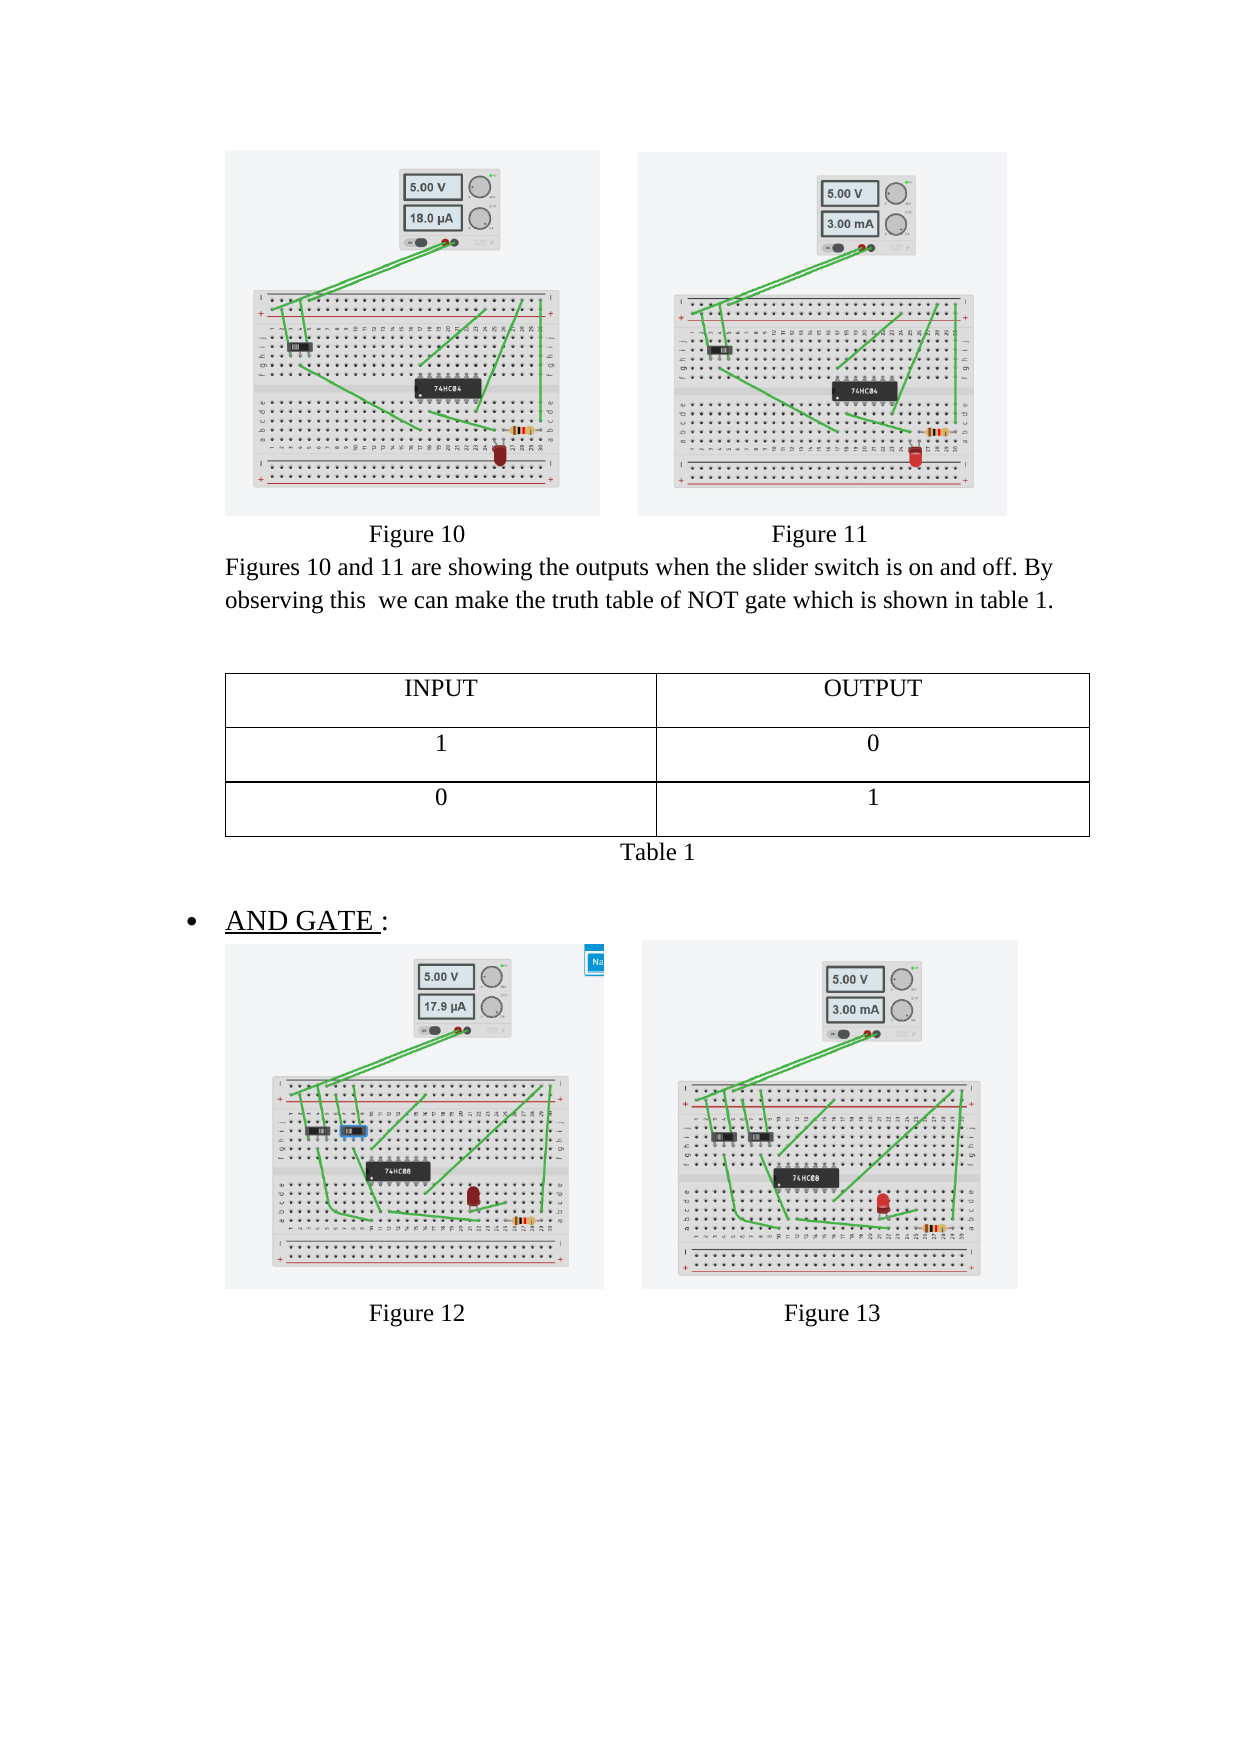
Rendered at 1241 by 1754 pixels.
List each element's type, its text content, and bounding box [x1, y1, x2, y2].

table_cell 0 [657, 728, 1089, 781]
table_cell 1 [226, 728, 656, 781]
picture [637, 152, 1007, 516]
list Table 1 [225, 837, 1090, 866]
picture [225, 944, 604, 1289]
list Figures 10 and 11 are showing the outputs when the slider switch is on and off. By observing this we can make the truth table of NOT gate which is shown in table 1. [225, 552, 1090, 614]
table_cell 1 [657, 783, 1089, 836]
table_cell 0 [226, 783, 656, 836]
list Figure 10 Figure 11 [225, 519, 1090, 548]
picture [641, 940, 1019, 1289]
table_header INPUT [226, 674, 656, 727]
table_header OUTPUT [657, 674, 1089, 727]
list Figure 12 Figure 13 [225, 1298, 1090, 1327]
picture [225, 150, 600, 516]
